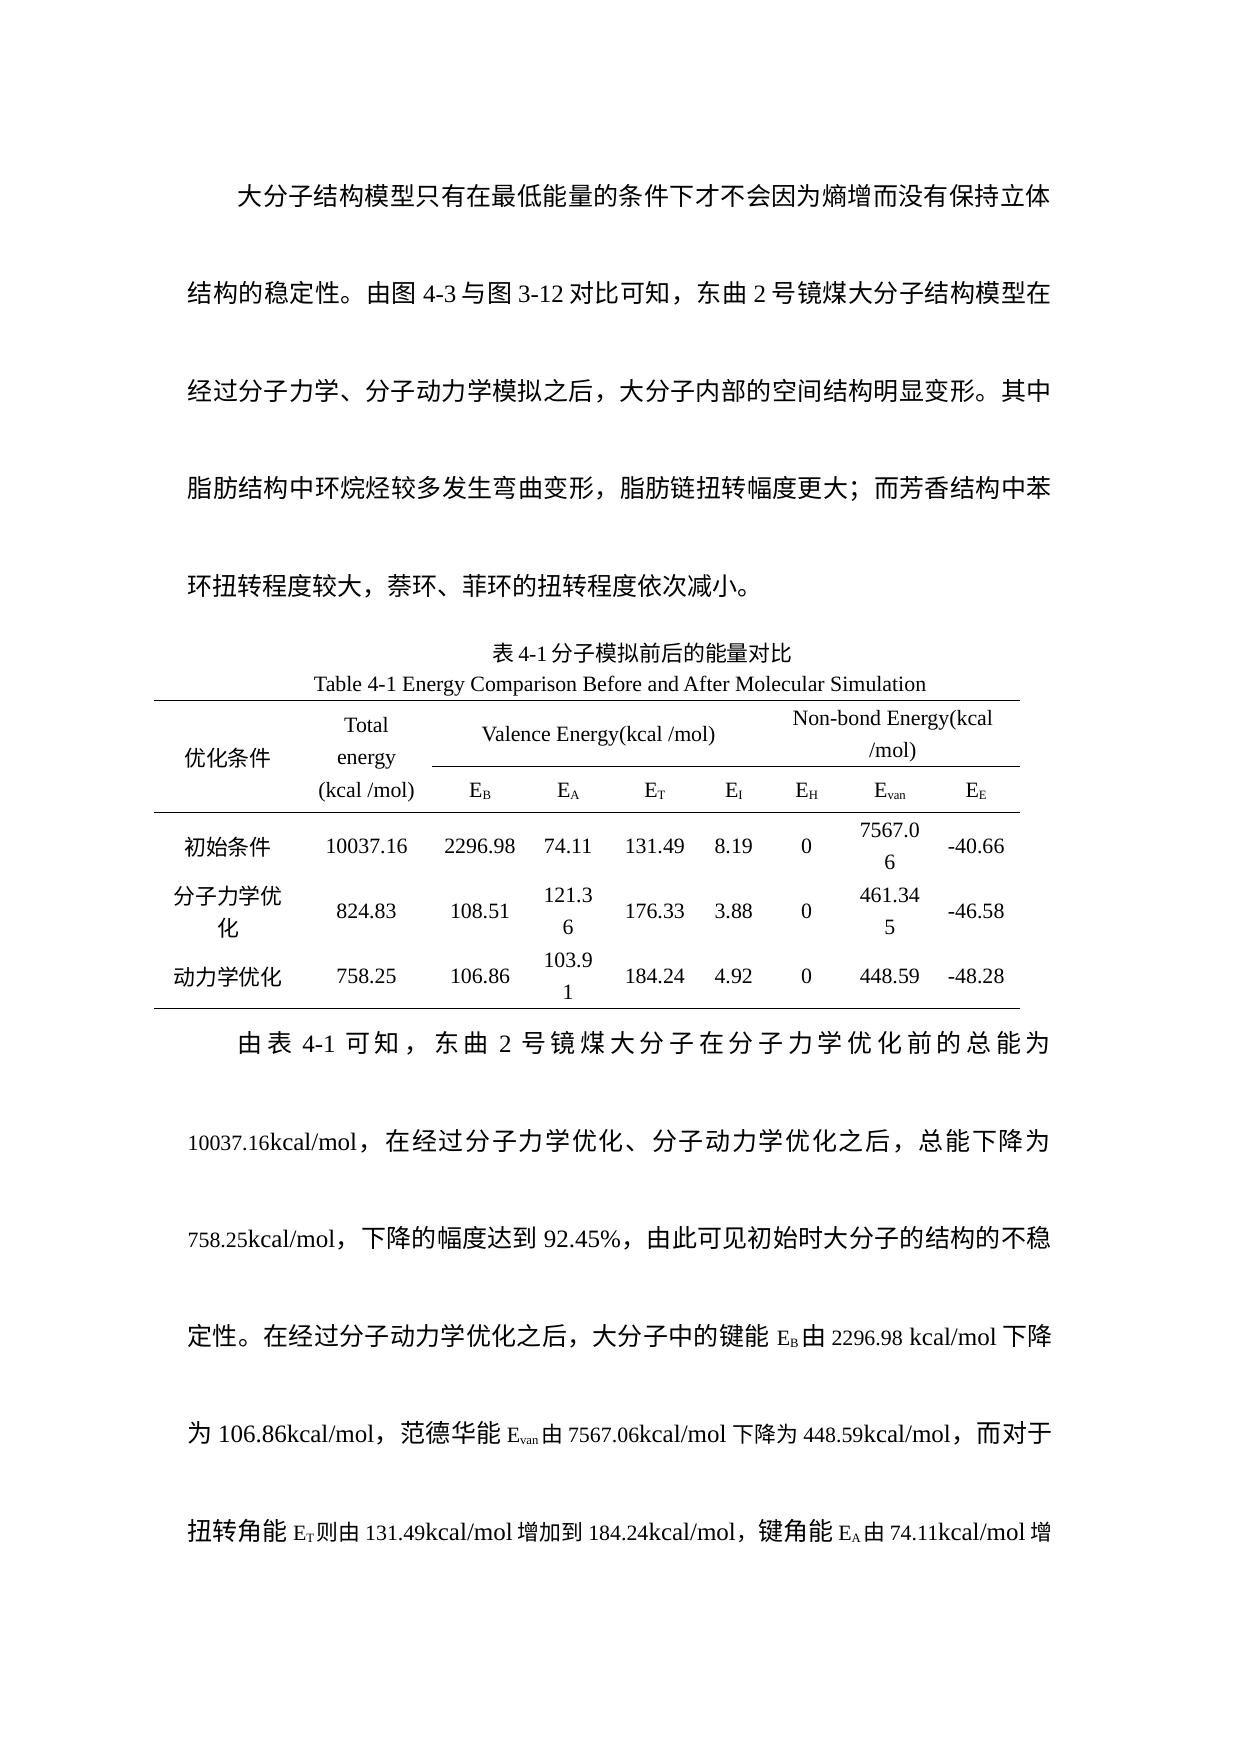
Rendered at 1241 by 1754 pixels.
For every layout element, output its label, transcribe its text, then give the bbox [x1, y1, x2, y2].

table_cell 108.51 [432, 878, 528, 943]
table_cell -46.58 [932, 878, 1019, 943]
table_cell -48.28 [932, 943, 1019, 1008]
table_cell 176.33 [608, 878, 701, 943]
table_cell EH [765, 767, 847, 812]
table_cell EE [932, 767, 1019, 812]
table_cell 131.49 [608, 813, 701, 878]
table_cell 10037.16 [301, 813, 432, 878]
table_cell 824.83 [301, 878, 432, 943]
table_cell 448.59 [847, 943, 932, 1008]
table_cell EA [528, 767, 608, 812]
table_cell 分子力学优化 [154, 878, 301, 943]
table_cell 0 [765, 878, 847, 943]
text 大分子结构模型只有在最低能量的条件下才不会因为熵增而没有保持立体结构的稳定性。由图4-3与图3-12对比可知，东曲2号镜煤大分子结构模型在经过分子力学、分子动力学模拟之后，大分子内部的空间结构明显变形。其中脂肪结构中环烷烃较多发生弯曲变形，脂肪链扭转幅度更大；而芳香结构中苯环扭转程度较大，萘环、菲环的扭转程度依次减小。 [187, 162, 1053, 617]
table_cell EI [701, 767, 765, 812]
table_header Valence Energy(kcal /mol) [432, 701, 765, 766]
table_cell 2296.98 [432, 813, 528, 878]
table_cell 184.24 [608, 943, 701, 1008]
table_cell 758.25 [301, 943, 432, 1008]
table_cell 4.92 [701, 943, 765, 1008]
table_header Non-bond Energy(kcal /mol) [765, 701, 1019, 766]
table_cell 0 [765, 813, 847, 878]
table_cell -40.66 [932, 813, 1019, 878]
table_cell Evan [847, 767, 932, 812]
table_cell ET [608, 767, 701, 812]
table_header Total energy (kcal /mol) [301, 701, 432, 812]
table_cell 0 [765, 943, 847, 1008]
text 表4-1分子模拟前后的能量对比 [187, 635, 1053, 668]
table_cell 动力学优化 [154, 943, 301, 1008]
text Table 4-1 Energy Comparison Before and After Molecular Simulation [187, 668, 1053, 700]
table_cell 7567.06 [847, 813, 932, 878]
table_cell 121.36 [528, 878, 608, 943]
table_cell 初始条件 [154, 813, 301, 878]
table_cell 103.91 [528, 943, 608, 1008]
table_cell EB [432, 767, 528, 812]
table_cell 106.86 [432, 943, 528, 1008]
table_cell 74.11 [528, 813, 608, 878]
table_header 优化条件 [154, 701, 301, 812]
table_cell 461.345 [847, 878, 932, 943]
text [187, 1009, 1053, 1562]
table_cell 3.88 [701, 878, 765, 943]
table_cell 8.19 [701, 813, 765, 878]
